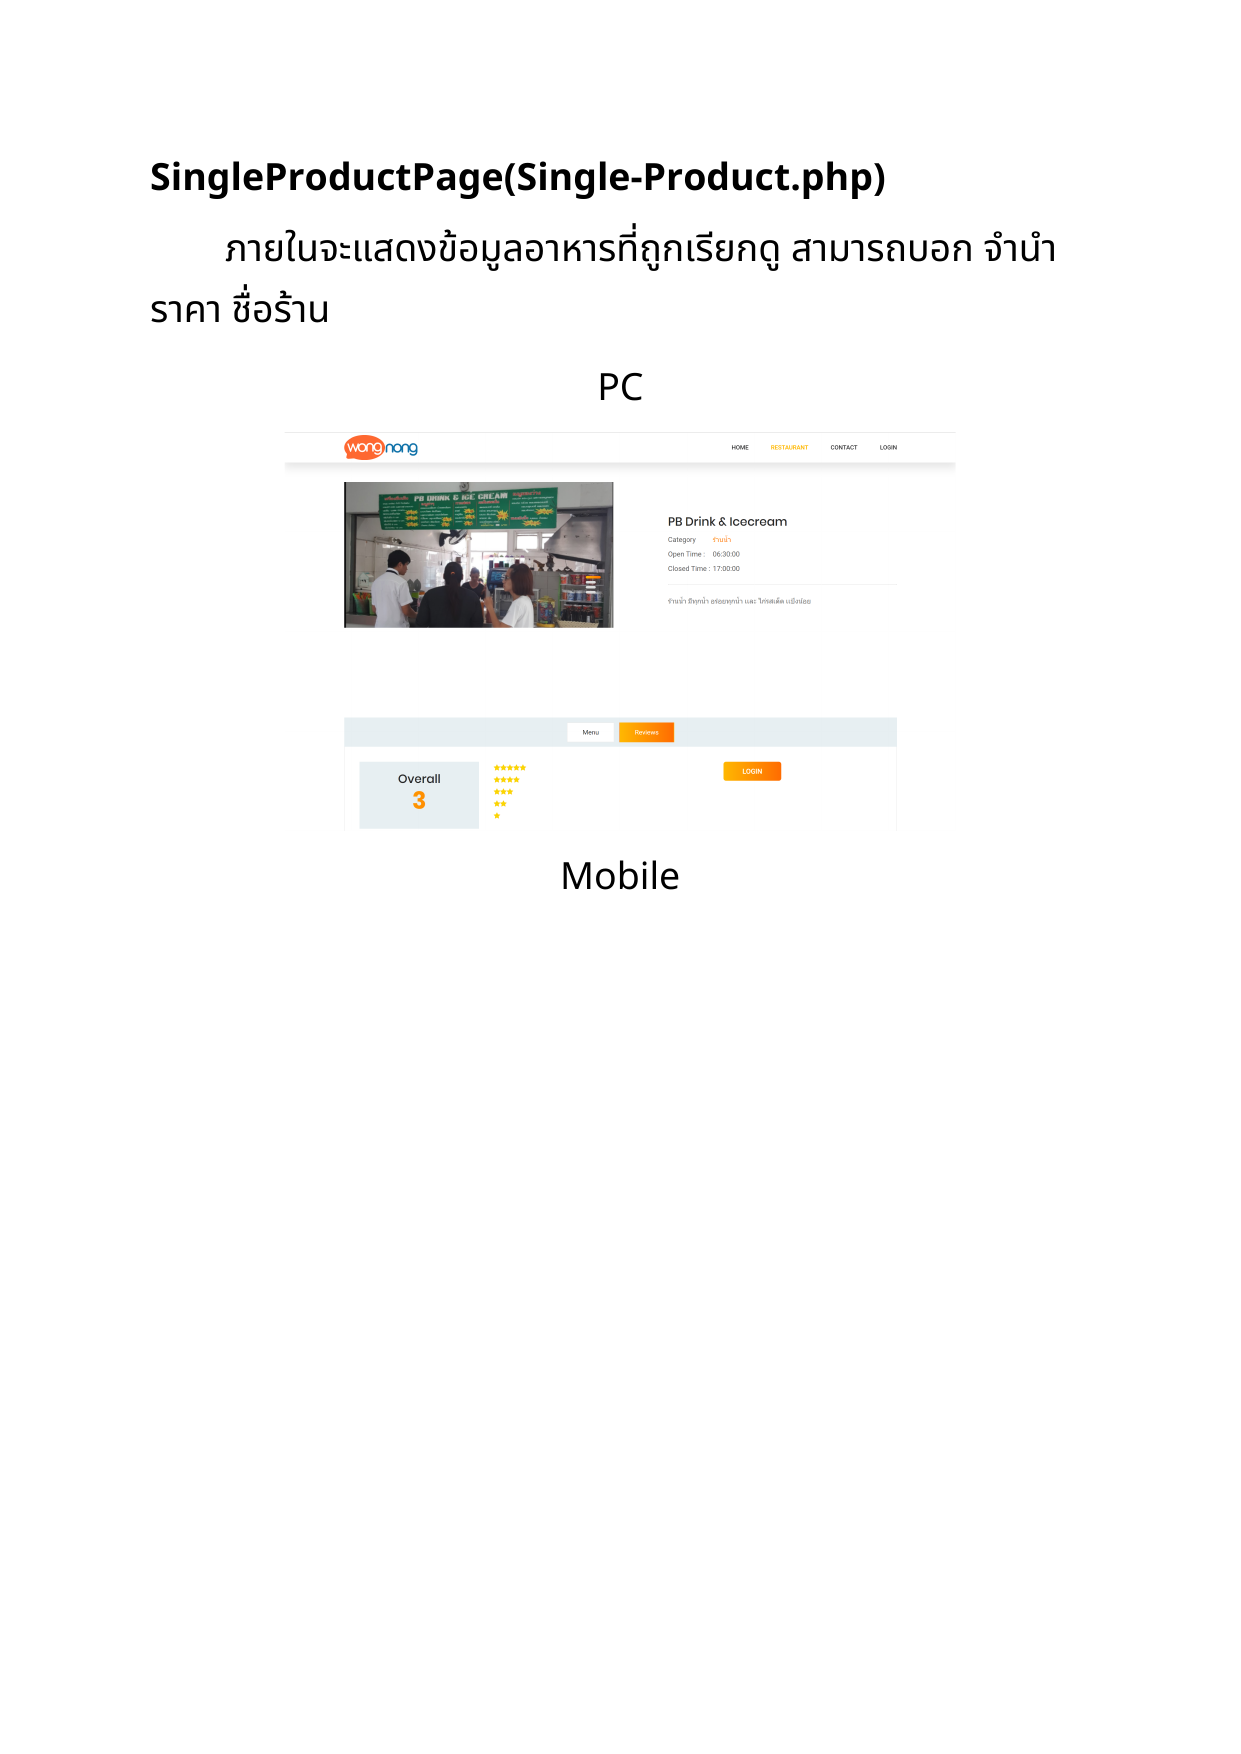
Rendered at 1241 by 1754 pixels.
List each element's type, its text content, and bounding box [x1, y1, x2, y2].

text Mobile [150, 849, 1090, 900]
text PC [150, 361, 1090, 412]
text SingleProductPage(Single-Product.php) [150, 150, 1090, 201]
picture [284, 432, 956, 831]
text ภายในจะแสดงข้อมูลอาหารที่ถูกเรียกดู สามารถบอก จำนำราคา ชื่อร้าน [150, 222, 1090, 339]
